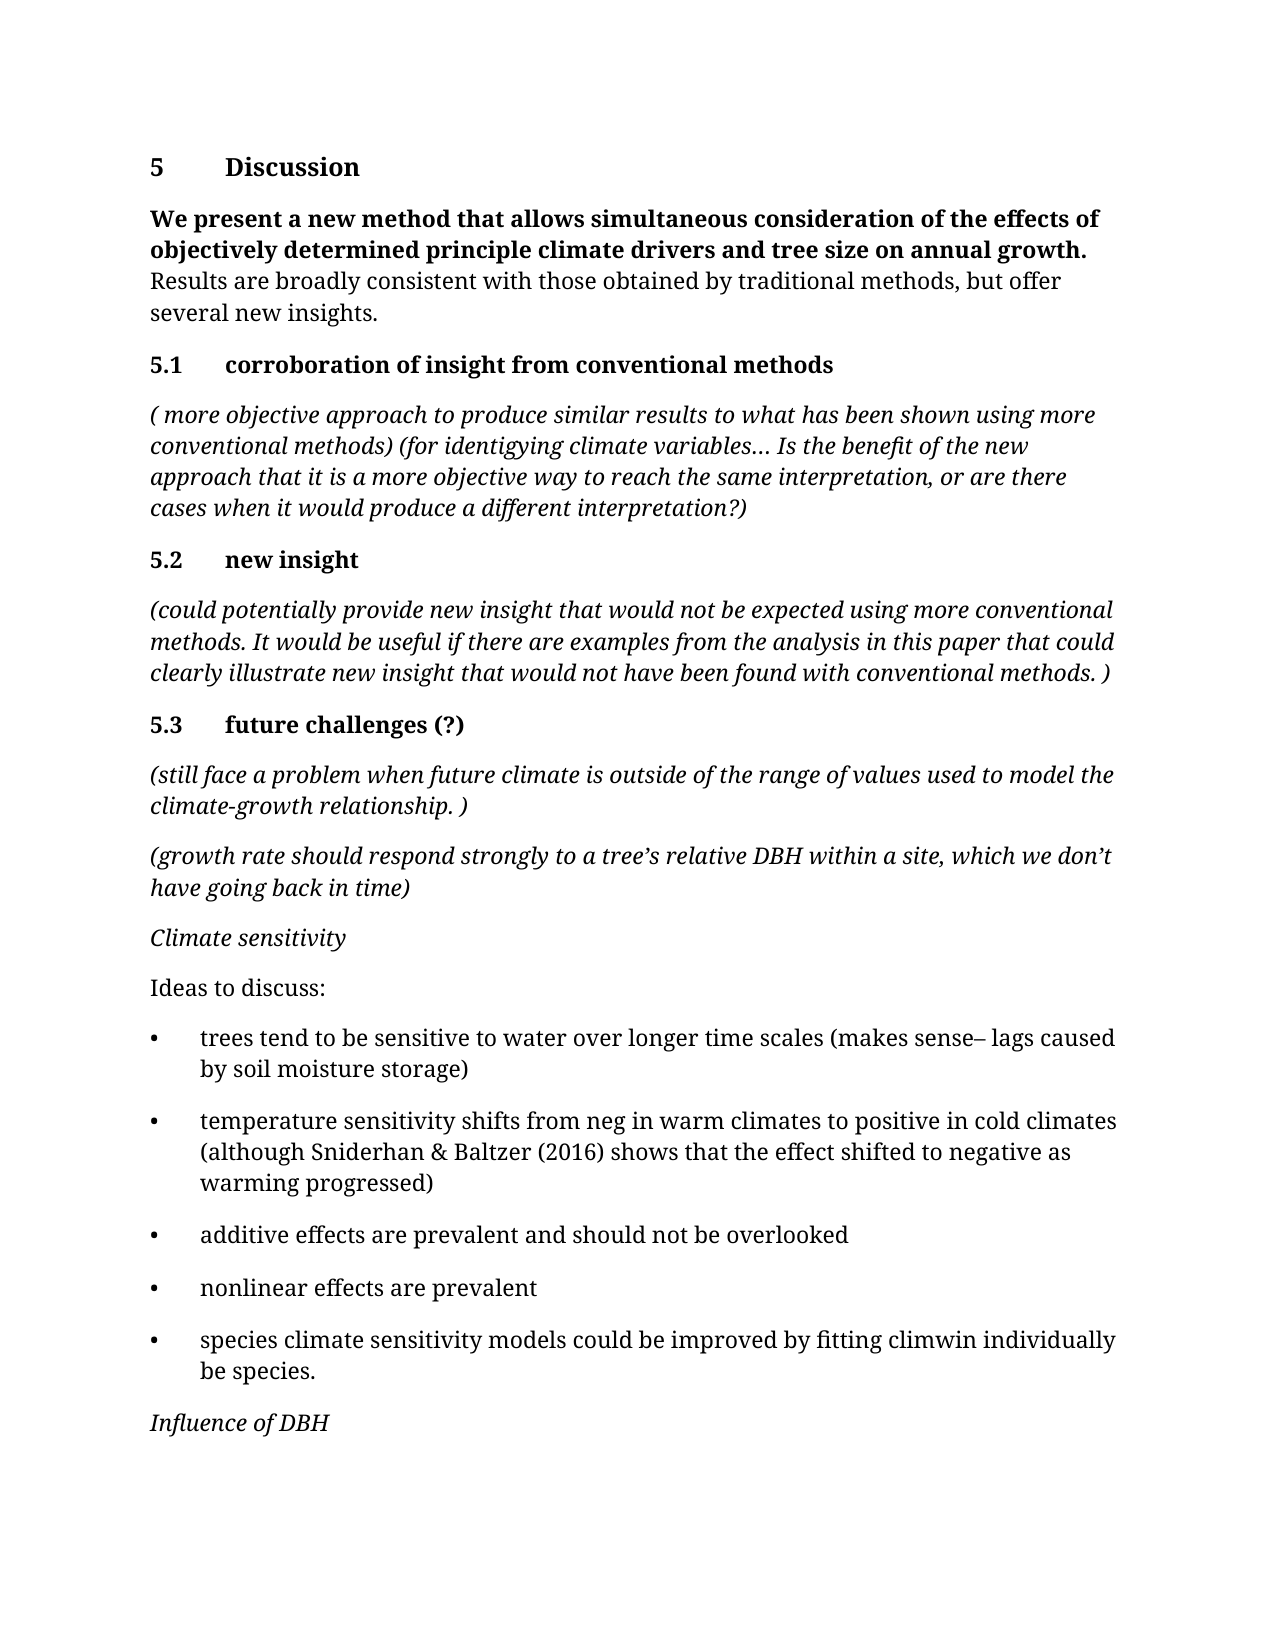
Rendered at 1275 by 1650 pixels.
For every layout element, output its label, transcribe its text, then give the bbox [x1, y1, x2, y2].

subtitle 5.1 corroboration of insight from conventional methods [150, 349, 1125, 380]
list trees tend to be sensitive to water over longer time scales (makes sense– lags caused by soil moisture storage) [150, 1022, 1125, 1084]
text We present a new method that allows simultaneous consideration of the effects of objectively determined principle climate drivers and tree size on annual growth. Results are broadly consistent with those obtained by traditional methods, but offer several new insights. [150, 203, 1125, 328]
text Ideas to discuss: [150, 972, 1125, 1003]
text (still face a problem when future climate is outside of the range of values used to model the climate-growth relationship. ) [150, 759, 1125, 822]
text ( more objective approach to produce similar results to what has been shown using more conventional methods) (for identigying climate variables… Is the benefit of the new approach that it is a more objective way to reach the same interpretation, or are there cases when it would produce a different interpretation?) [150, 399, 1125, 524]
subtitle 5.3 future challenges (?) [150, 709, 1125, 740]
list additive effects are prevalent and should not be overlooked [150, 1219, 1125, 1251]
subtitle 5.2 new insight [150, 544, 1125, 576]
text (growth rate should respond strongly to a tree’s relative DBH within a site, which we don’t have going back in time) [150, 840, 1125, 903]
list temperature sensitivity shifts from neg in warm climates to positive in cold climates (although Sniderhan & Baltzer (2016) shows that the effect shifted to negative as warming progressed) [150, 1105, 1125, 1199]
list nonlinear effects are prevalent [150, 1272, 1125, 1303]
list species climate sensitivity models could be improved by fitting climwin individually be species. [150, 1324, 1125, 1386]
text (could potentially provide new insight that would not be expected using more conventional methods. It would be useful if there are examples from the analysis in this paper that could clearly illustrate new insight that would not have been found with conventional methods. ) [150, 594, 1125, 688]
text Climate sensitivity [150, 922, 1125, 953]
text Influence of DBH [150, 1407, 1125, 1438]
subtitle 5 Discussion [150, 150, 1125, 184]
